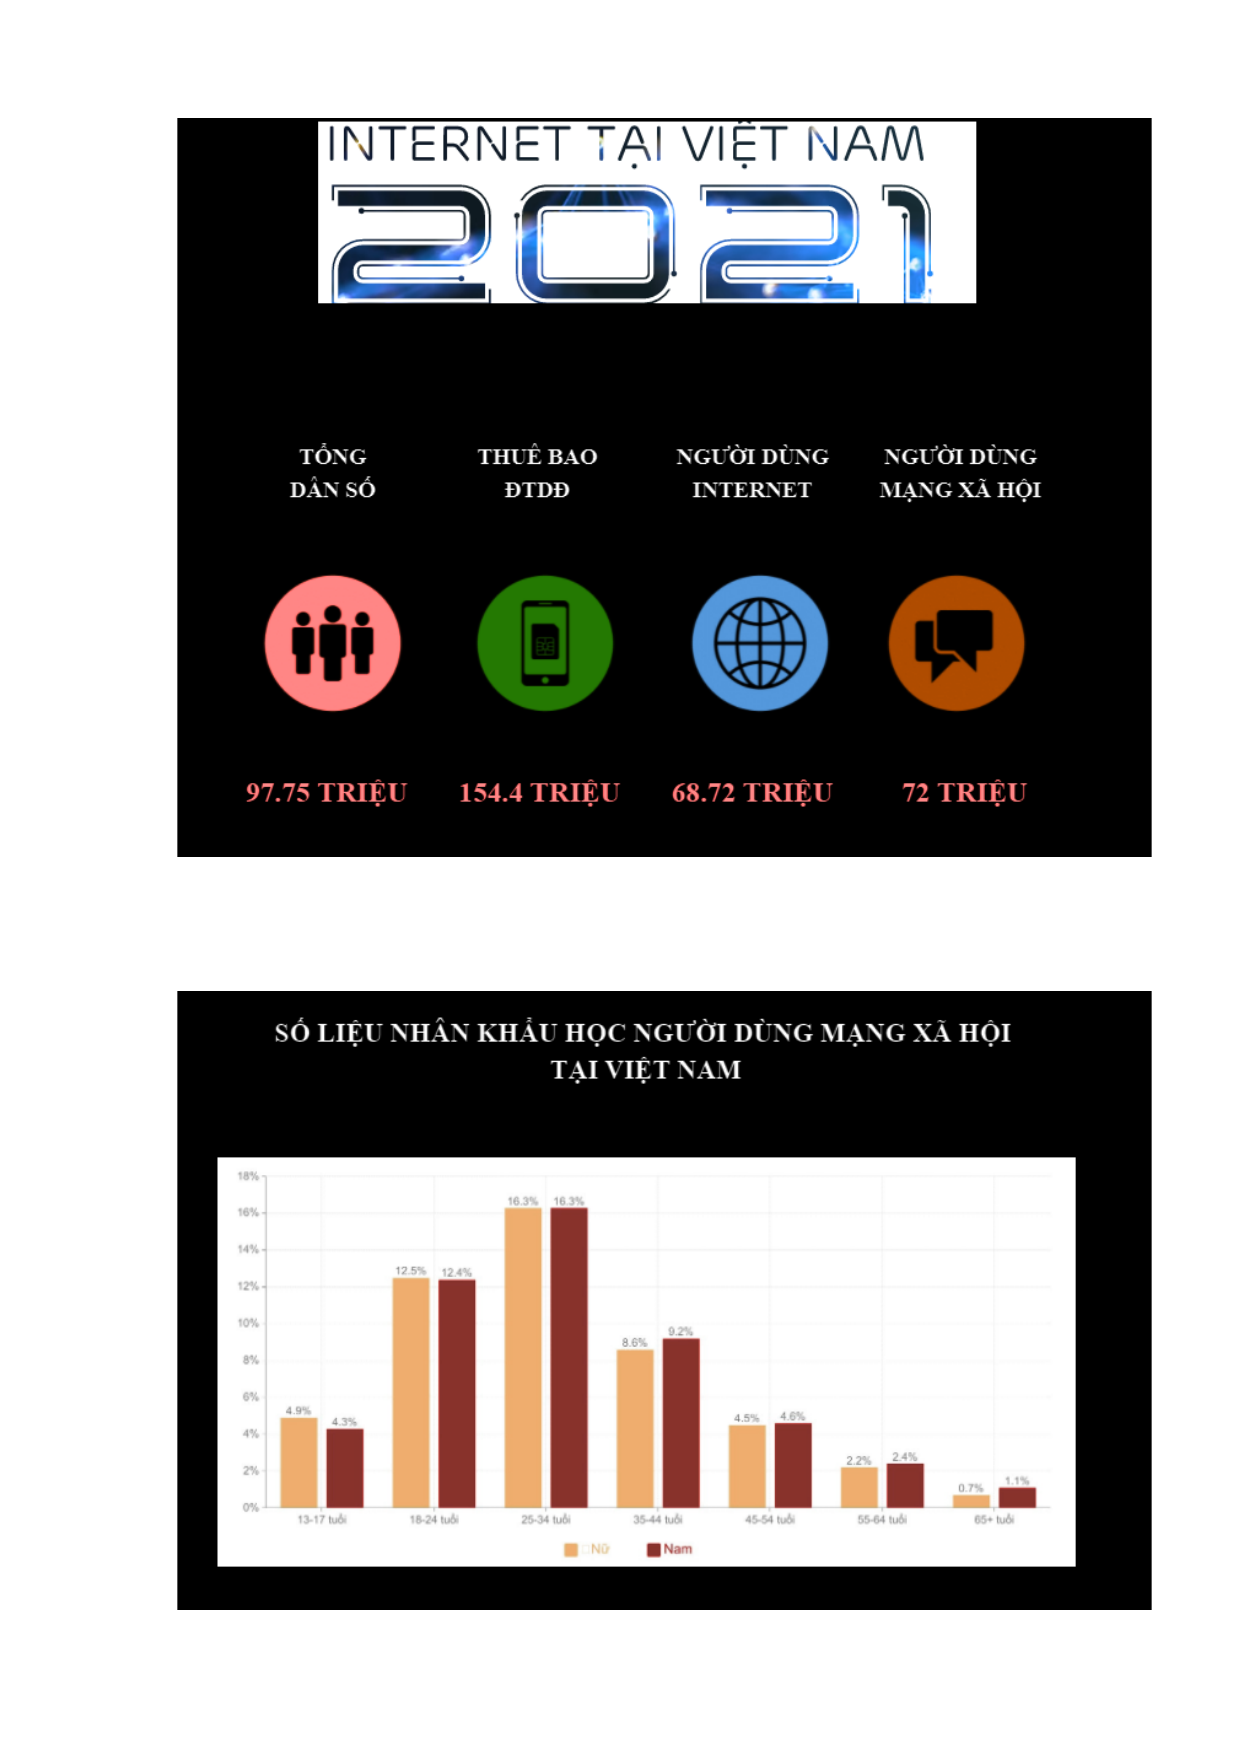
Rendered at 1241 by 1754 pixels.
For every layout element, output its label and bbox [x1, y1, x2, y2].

picture [177, 991, 1152, 1610]
picture [177, 118, 1152, 857]
